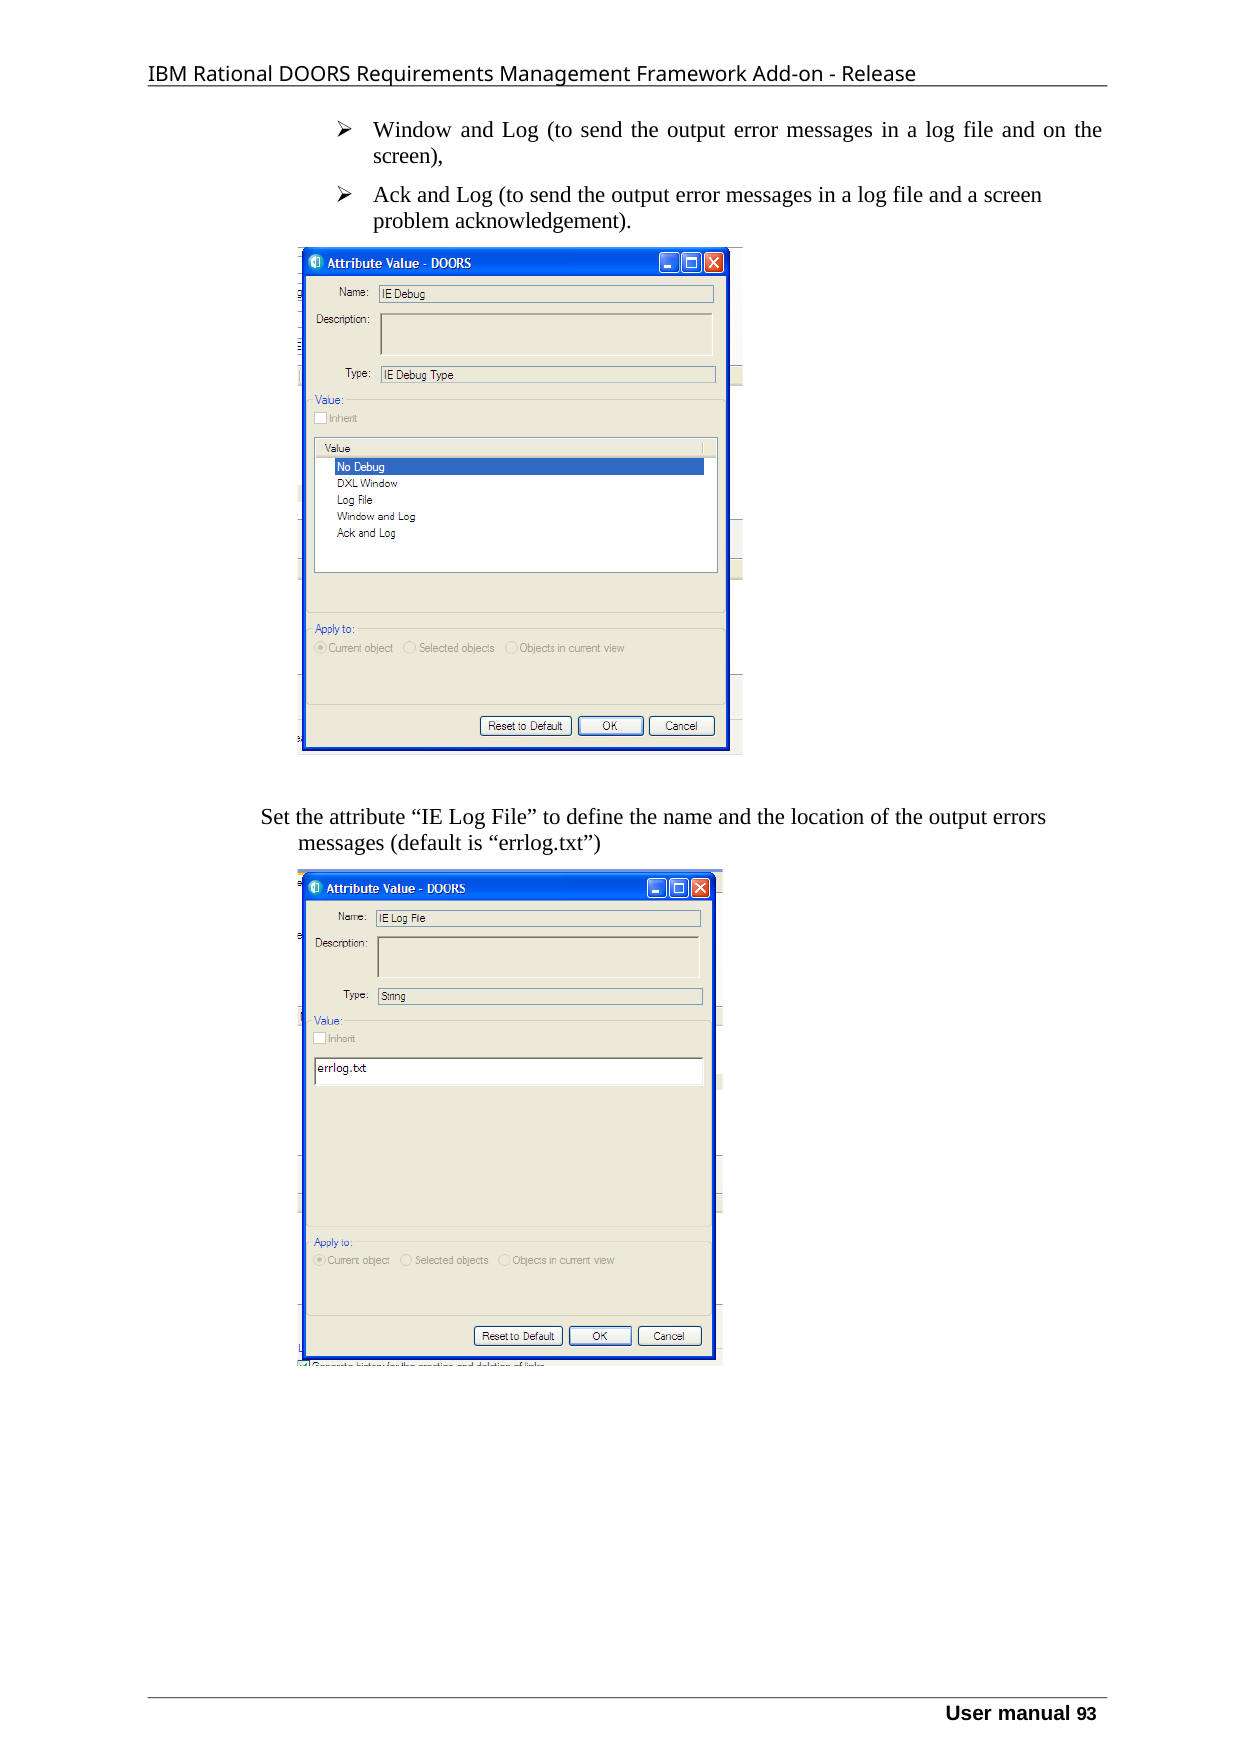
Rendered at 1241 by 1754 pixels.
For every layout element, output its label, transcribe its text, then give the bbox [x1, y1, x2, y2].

list Window and Log (to send the output error messages in a log file and on the screen), [335, 117, 1107, 169]
text Set the attribute “IE Log File” to define the name and the location of the output errors messages (default is “errlog.txt”) [260, 804, 1107, 856]
list Ack and Log (to send the output error messages in a log file and a screen problem acknowledgement). [335, 182, 1107, 234]
picture [297, 869, 723, 1366]
picture [297, 247, 743, 755]
